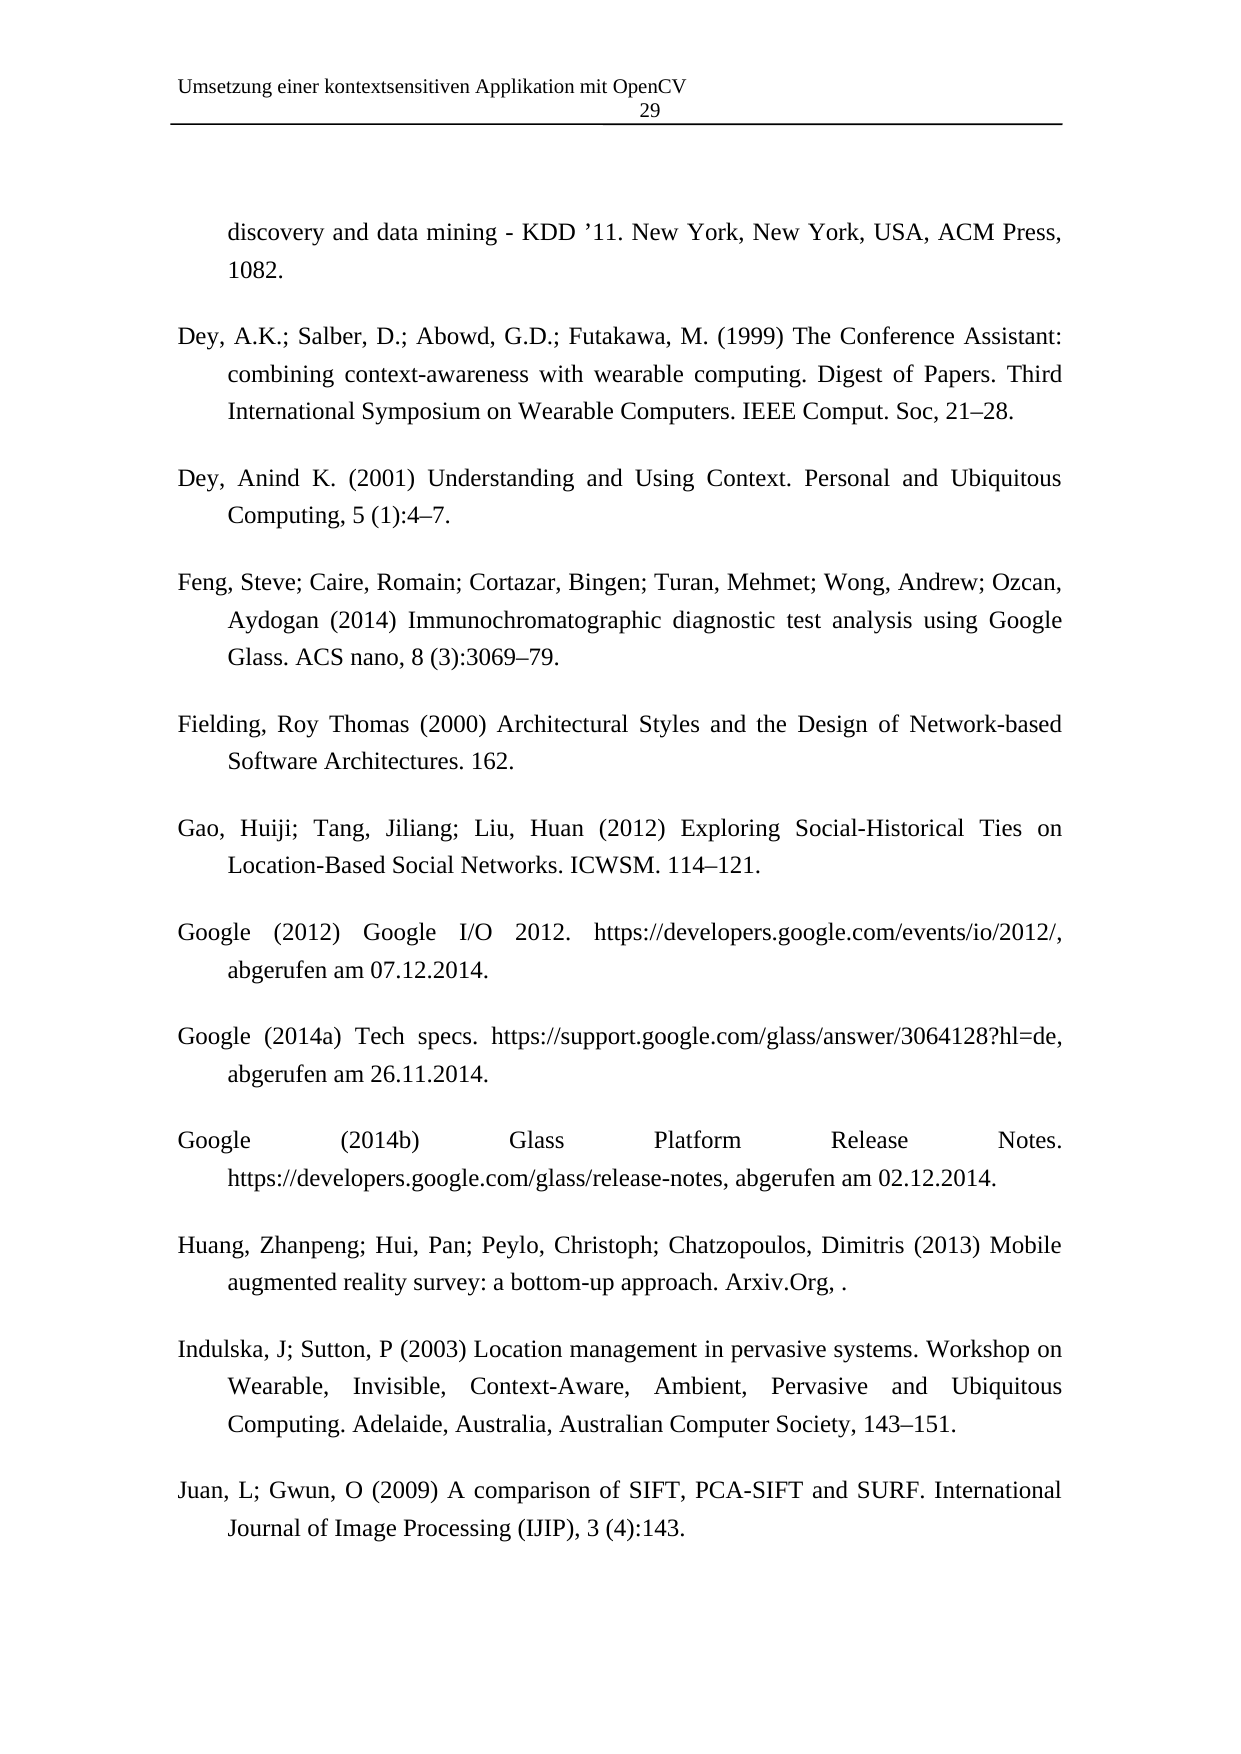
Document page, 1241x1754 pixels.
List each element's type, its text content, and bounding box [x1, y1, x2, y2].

text Google (2014a) Tech specs. https://support.google.com/glass/answer/3064128?hl=de, abgerufen am 26.11.2014. [177, 1013, 1063, 1088]
text Google (2012) Google I/O 2012. https://developers.google.com/events/io/2012/, abgerufen am 07.12.2014. [177, 908, 1063, 983]
text Dey, A.K.; Salber, D.; Abowd, G.D.; Futakawa, M. (1999) The Conference Assistant: combining context-awareness with wearable computing. Digest of Papers. Third International Symposium on Wearable Computers. IEEE Comput. Soc, 21–28. [177, 313, 1063, 425]
text Huang, Zhanpeng; Hui, Pan; Peylo, Christoph; Chatzopoulos, Dimitris (2013) Mobile augmented reality survey: a bottom-up approach. Arxiv.Org, . [177, 1221, 1063, 1296]
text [177, 208, 1063, 283]
text Google (2014b) Glass Platform Release Notes. https://developers.google.com/glass/release-notes, abgerufen am 02.12.2014. [177, 1117, 1063, 1192]
text Indulska, J; Sutton, P (2003) Location management in pervasive systems. Workshop on Wearable, Invisible, Context-Aware, Ambient, Pervasive and Ubiquitous Computing. Adelaide, Australia, Australian Computer Society, 143–151. [177, 1325, 1063, 1438]
text Feng, Steve; Caire, Romain; Cortazar, Bingen; Turan, Mehmet; Wong, Andrew; Ozcan, Aydogan (2014) Immunochromatographic diagnostic test analysis using Google Glass. ACS nano, 8 (3):3069–79. [177, 558, 1063, 671]
text Fielding, Roy Thomas (2000) Architectural Styles and the Design of Network-based Software Architectures. 162. [177, 700, 1063, 775]
text Juan, L; Gwun, O (2009) A comparison of SIFT, PCA-SIFT and SURF. International Journal of Image Processing (IJIP), 3 (4):143. [177, 1467, 1063, 1542]
text Dey, Anind K. (2001) Understanding and Using Context. Personal and Ubiquitous Computing, 5 (1):4–7. [177, 454, 1063, 529]
text Gao, Huiji; Tang, Jiliang; Liu, Huan (2012) Exploring Social-Historical Ties on Location-Based Social Networks. ICWSM. 114–121. [177, 804, 1063, 879]
